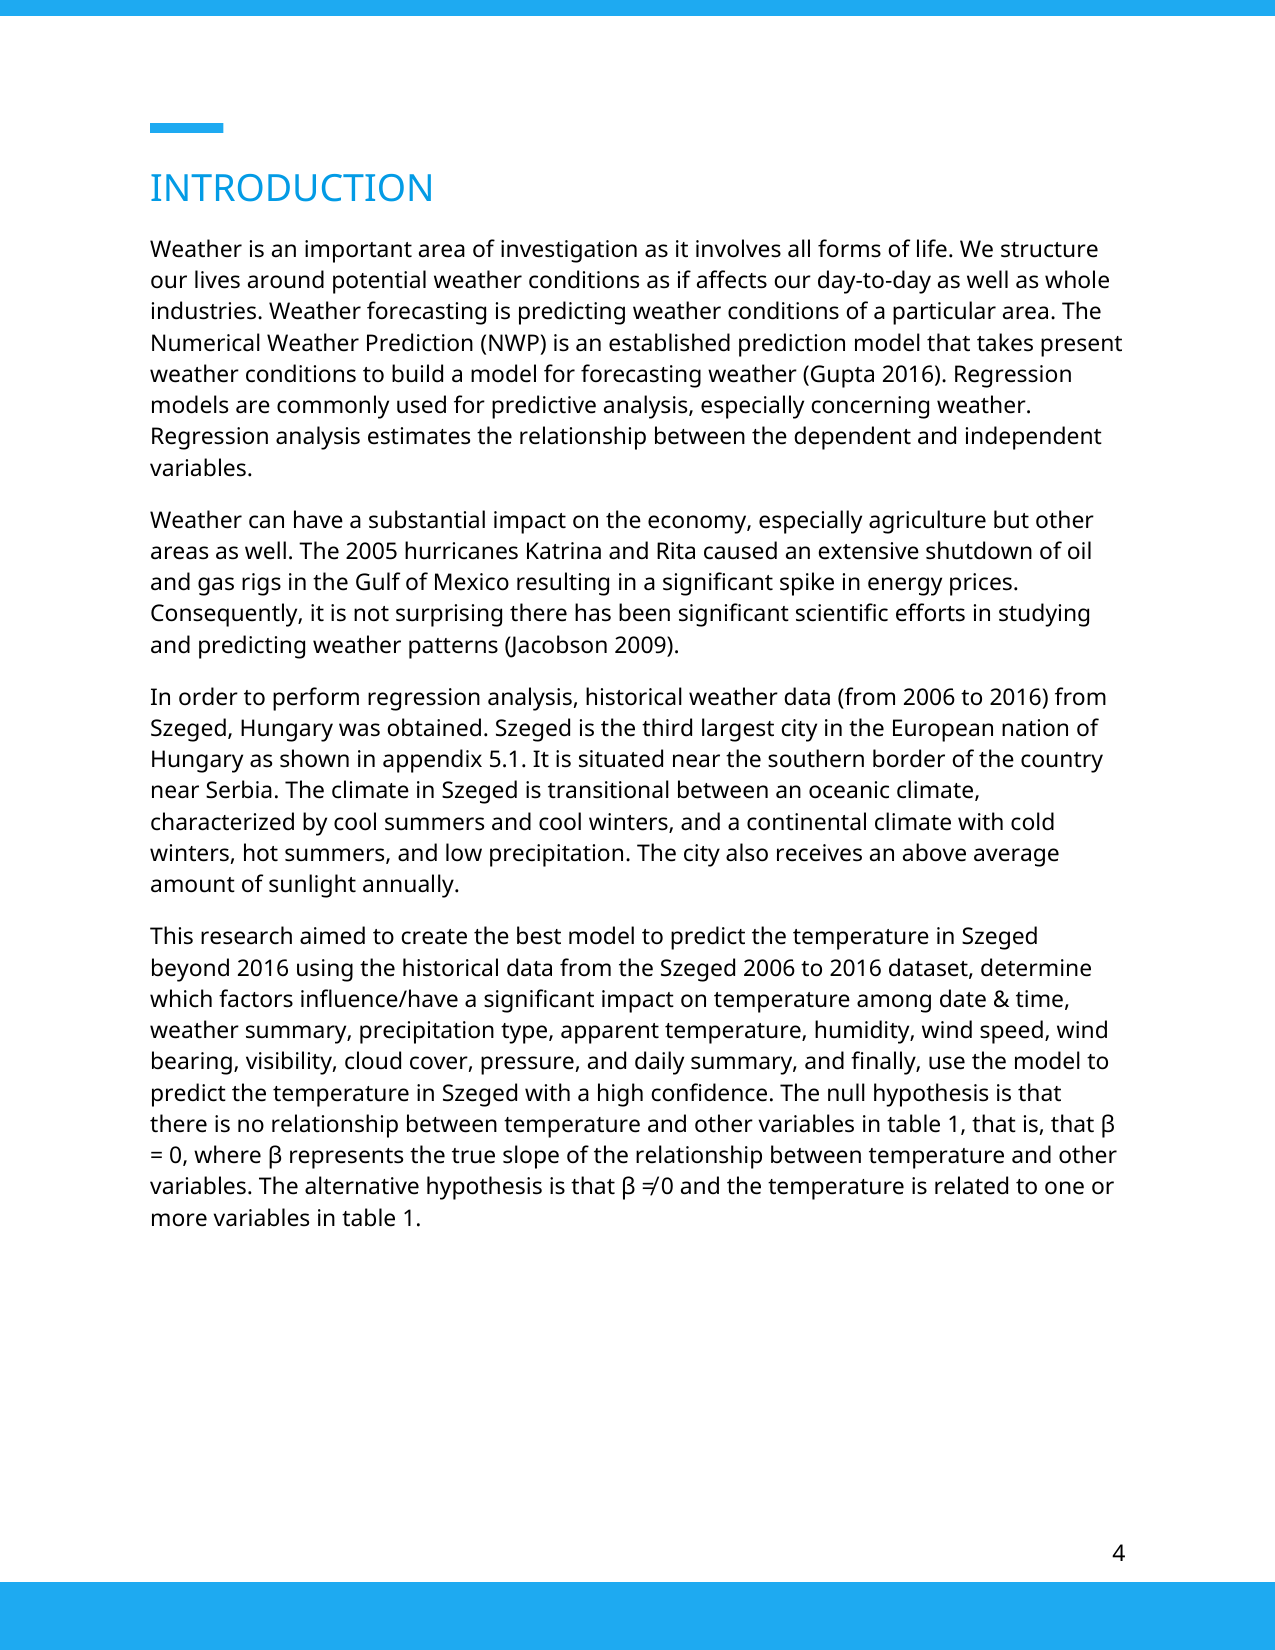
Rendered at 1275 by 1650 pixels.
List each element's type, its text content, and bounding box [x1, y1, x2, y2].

picture [150, 123, 224, 133]
picture [0, 1582, 1275, 1650]
picture [0, 0, 1275, 16]
text This research aimed to create the best model to predict the temperature in Szeged beyond 2016 using the historical data from the Szeged 2006 to 2016 dataset, determine which factors influence/have a significant impact on temperature among date & time, weather summary, precipitation type, apparent temperature, humidity, wind speed, wind bearing, visibility, cloud cover, pressure, and daily summary, and finally, use the model to predict the temperature in Szeged with a high confidence. The null hypothesis is that there is no relationship between temperature and other variables in table 1, that is, that β = 0, where β represents the true slope of the relationship between temperature and other variables. The alternative hypothesis is that β ≠ 0 and the temperature is related to one or more variables in table 1. [150, 920, 1125, 1233]
text Weather can have a substantial impact on the economy, especially agriculture but other areas as well. The 2005 hurricanes Katrina and Rita caused an extensive shutdown of oil and gas rigs in the Gulf of Mexico resulting in a significant spike in energy prices. Consequently, it is not surprising there has been significant scientific efforts in studying and predicting weather patterns (Jacobson 2009). [150, 503, 1125, 660]
subtitle INTRODUCTION [150, 161, 1125, 212]
text Weather is an important area of investigation as it involves all forms of life. We structure our lives around potential weather conditions as if affects our day-to-day as well as whole industries. Weather forecasting is predicting weather conditions of a particular area. The Numerical Weather Prediction (NWP) is an established prediction model that takes present weather conditions to build a model for forecasting weather (Gupta 2016). Regression models are commonly used for predictive analysis, especially concerning weather. Regression analysis estimates the relationship between the dependent and independent variables. [150, 233, 1125, 483]
text In order to perform regression analysis, historical weather data (from 2006 to 2016) from Szeged, Hungary was obtained. Szeged is the third largest city in the European nation of Hungary as shown in appendix 5.1. It is situated near the southern border of the country near Serbia. The climate in Szeged is transitional between an oceanic climate, characterized by cool summers and cool winters, and a continental climate with cold winters, hot summers, and low precipitation. The city also receives an above average amount of sunlight annually. [150, 681, 1125, 899]
